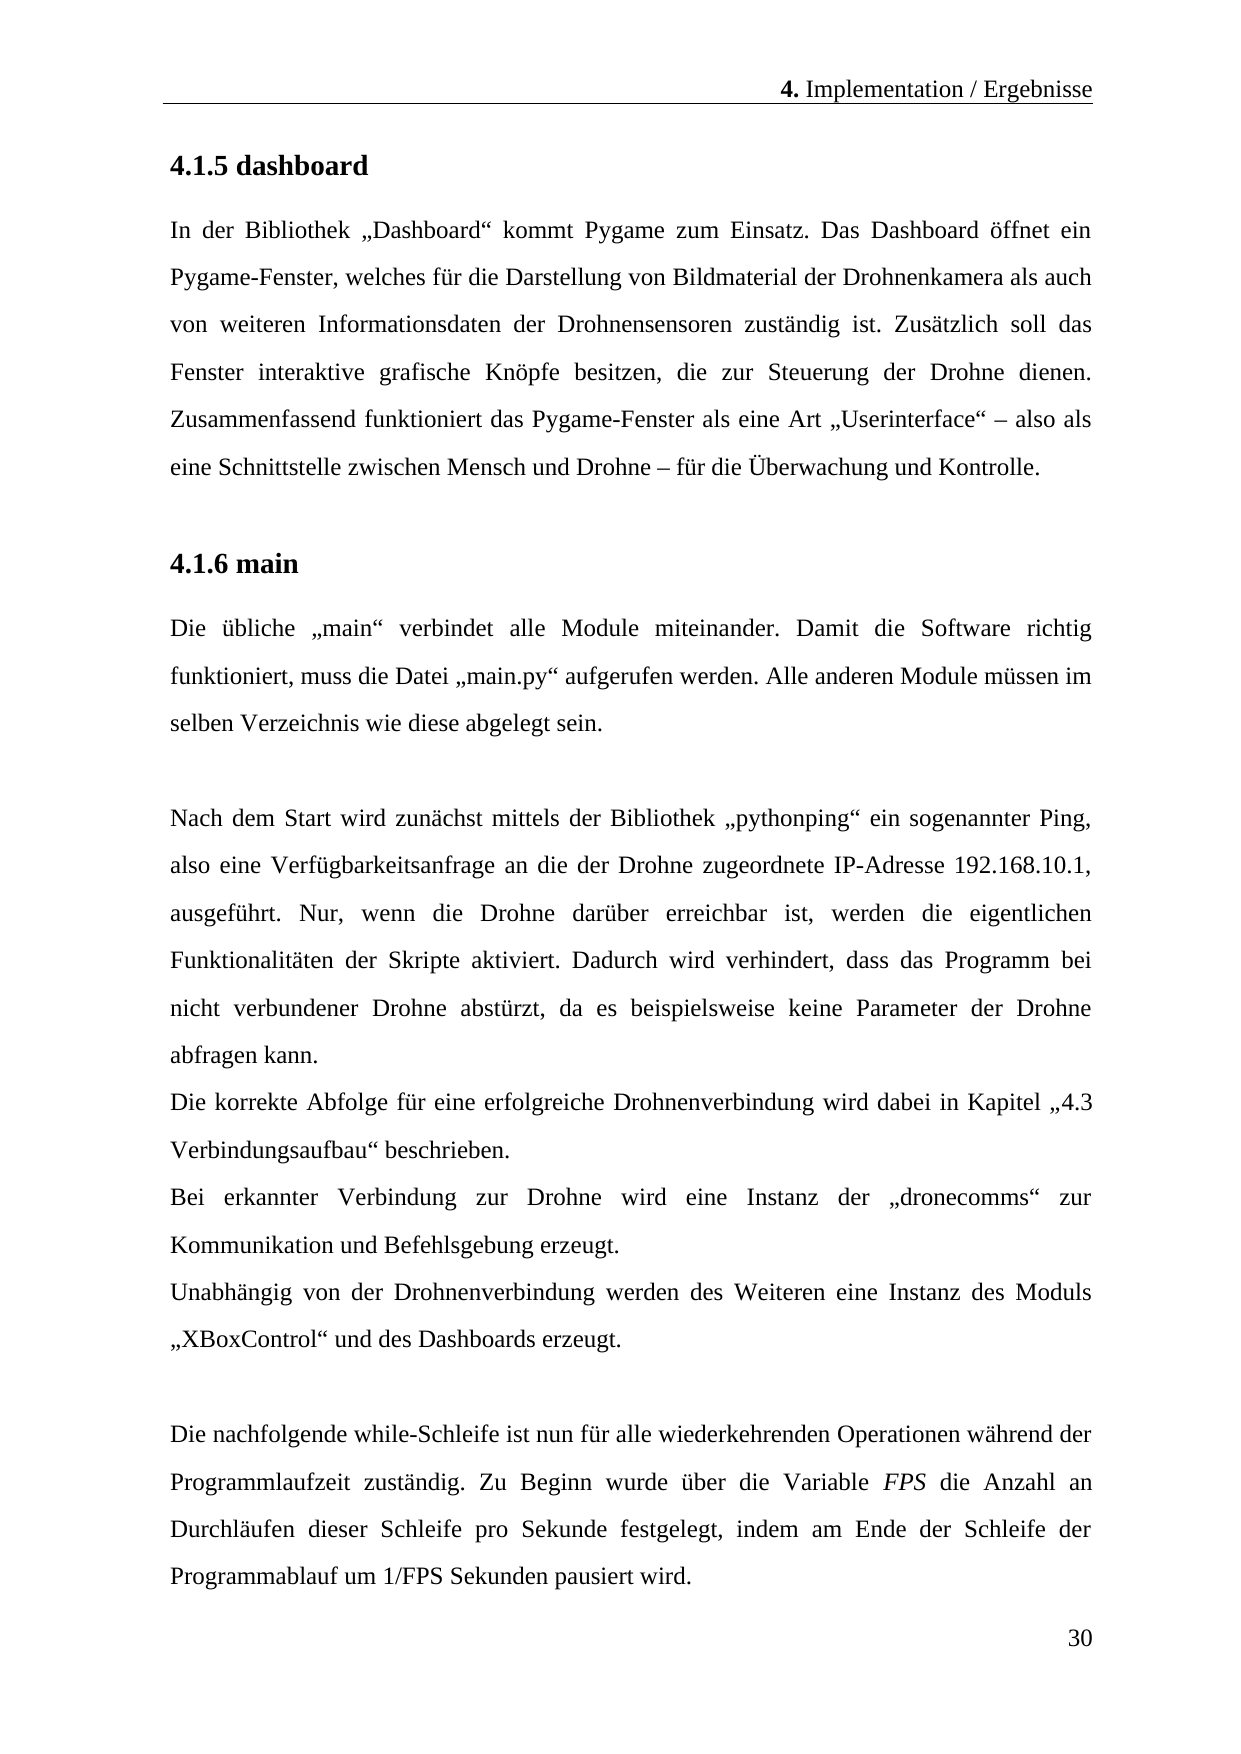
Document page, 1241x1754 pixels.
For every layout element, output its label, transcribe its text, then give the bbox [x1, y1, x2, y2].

subtitle 4.1.5 dashboard [170, 148, 1093, 181]
subtitle 4.1.6 main [170, 546, 1093, 580]
text Nach dem Start wird zunächst mittels der Bibliothek „pythonping“ ein sogenannter Ping, also eine Verfügbarkeitsanfrage an die der Drohne zugeordnete IP-Adresse 192.168.10.1, ausgeführt. Nur, wenn die Drohne darüber erreichbar ist, werden die eigentlichen Funktionalitäten der Skripte aktiviert. Dadurch wird verhindert, dass das Programm bei nicht verbundener Drohne abstürzt, da es beispielsweise keine Parameter der Drohne abfragen kann. [170, 803, 1093, 1069]
text Die korrekte Abfolge für eine erfolgreiche Drohnenverbindung wird dabei in Kapitel „4.3 Verbindungsaufbau“ beschrieben. [170, 1087, 1093, 1164]
text Die übliche „main“ verbindet alle Module miteinander. Damit die Software richtig funktioniert, muss die Datei „main.py“ aufgerufen werden. Alle anderen Module müssen im selben Verzeichnis wie diese abgelegt sein. [170, 613, 1093, 737]
text Die nachfolgende while-Schleife ist nun für alle wiederkehrenden Operationen während der Programmlaufzeit zuständig. Zu Beginn wurde über die Variable FPS die Anzahl an Durchläufen dieser Schleife pro Sekunde festgelegt, indem am Ende der Schleife der Programmablauf um 1/FPS Sekunden pausiert wird. [170, 1419, 1093, 1590]
text In der Bibliothek „Dashboard“ kommt Pygame zum Einsatz. Das Dashboard öffnet ein Pygame-Fenster, welches für die Darstellung von Bildmaterial der Drohnenkamera als auch von weiteren Informationsdaten der Drohnensensoren zuständig ist. Zusätzlich soll das Fenster interaktive grafische Knöpfe besitzen, die zur Steuerung der Drohne dienen. Zusammenfassend funktioniert das Pygame-Fenster als eine Art „Userinterface“ – also als eine Schnittstelle zwischen Mensch und Drohne – für die Überwachung und Kontrolle. [170, 215, 1093, 480]
text Bei erkannter Verbindung zur Drohne wird eine Instanz der „dronecomms“ zur Kommunikation und Befehlsgebung erzeugt. [170, 1182, 1093, 1258]
text Unabhängig von der Drohnenverbindung werden des Weiteren eine Instanz des Moduls „XBoxControl“ und des Dashboards erzeugt. [170, 1277, 1093, 1353]
